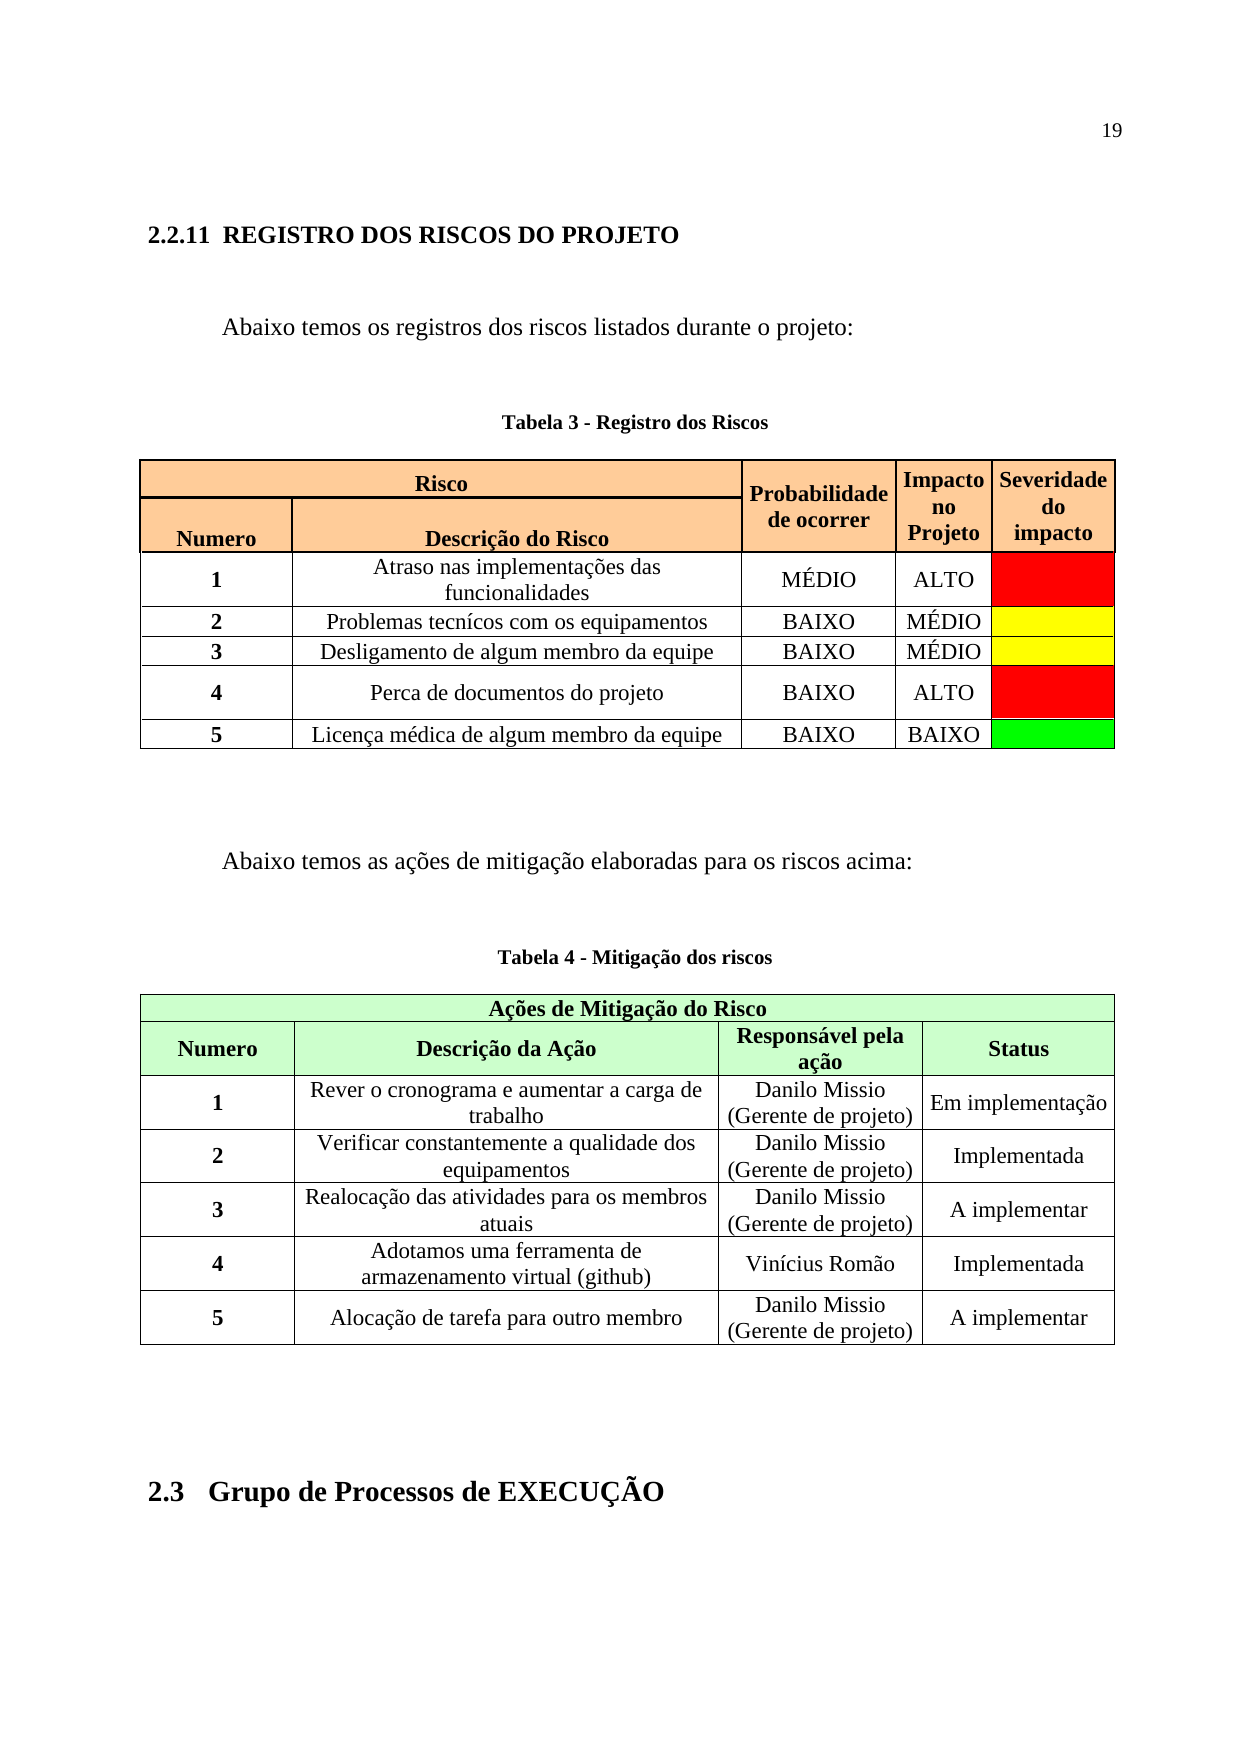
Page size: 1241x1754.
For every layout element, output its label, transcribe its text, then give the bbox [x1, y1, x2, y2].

table_cell [992, 636, 1114, 665]
table_cell Numero [141, 499, 291, 551]
text Tabela 3 - Registro dos Riscos [148, 410, 1122, 434]
table_cell BAIXO [742, 607, 895, 636]
table_cell Vinícius Romão [719, 1237, 922, 1290]
subtitle REGISTRO DOS RISCOS DO PROJETO [148, 220, 1122, 249]
table_cell Licença médica de algum membro da equipe [293, 720, 741, 748]
table_cell 2 [141, 1130, 294, 1182]
table_cell 2 [141, 607, 292, 636]
table_header Severidade do impacto [993, 461, 1114, 551]
table_cell 4 [141, 1237, 294, 1290]
table_cell Descrição da Ação [295, 1022, 718, 1075]
table_cell MÉDIO [742, 553, 895, 606]
table_cell Atraso nas implementações das funcionalidades [293, 553, 741, 606]
table_cell [992, 551, 1114, 606]
subtitle Grupo de Processos de EXECUÇÃO [148, 1474, 1122, 1507]
table_cell BAIXO [742, 666, 895, 718]
table_cell BAIXO [896, 720, 991, 748]
table_cell ALTO [896, 666, 991, 718]
text Abaixo temos as ações de mitigação elaboradas para os riscos acima: [222, 846, 1122, 875]
table_cell Adotamos uma ferramenta de armazenamento virtual (github) [295, 1237, 718, 1290]
table_cell Implementada [923, 1130, 1114, 1182]
table_cell Danilo Missio (Gerente de projeto) [719, 1183, 922, 1236]
table_cell 5 [141, 1291, 294, 1343]
table_cell BAIXO [742, 720, 895, 748]
text Abaixo temos os registros dos riscos listados durante o projeto: [222, 312, 1122, 340]
table_cell Realocação das atividades para os membros atuais [295, 1183, 718, 1236]
table_cell Verificar constantemente a qualidade dos equipamentos [295, 1130, 718, 1182]
table_cell Perca de documentos do projeto [293, 666, 741, 718]
table_cell Problemas tecnícos com os equipamentos [293, 607, 741, 636]
text Tabela 4 - Mitigação dos riscos [148, 945, 1122, 969]
table_cell Implementada [923, 1237, 1114, 1290]
table_cell 5 [141, 720, 292, 748]
table_cell 1 [141, 1076, 294, 1128]
table_cell [992, 719, 1114, 748]
table_cell 3 [141, 1183, 294, 1236]
table_cell Rever o cronograma e aumentar a carga de trabalho [295, 1076, 718, 1128]
table_cell MÉDIO [896, 637, 991, 665]
table_cell [992, 665, 1114, 718]
table_cell 1 [141, 552, 292, 606]
table_cell Danilo Missio (Gerente de projeto) [719, 1291, 922, 1343]
table_cell Alocação de tarefa para outro membro [295, 1291, 718, 1343]
table_cell Danilo Missio (Gerente de projeto) [719, 1130, 922, 1182]
table_cell Status [923, 1022, 1114, 1075]
table_cell Danilo Missio (Gerente de projeto) [719, 1076, 922, 1128]
table_header Probabilidade de ocorrer [743, 461, 895, 551]
table_cell 4 [141, 666, 292, 718]
table_cell Descrição do Risco [293, 499, 741, 551]
table_cell A implementar [923, 1183, 1114, 1236]
table_cell 3 [141, 637, 292, 665]
table_header Impacto no Projeto [897, 461, 991, 551]
table_cell A implementar [923, 1291, 1114, 1343]
table_cell BAIXO [742, 637, 895, 665]
table_cell Numero [141, 1022, 294, 1075]
table_cell Responsável pela ação [719, 1022, 922, 1075]
table_header Risco [141, 461, 741, 496]
table_header Ações de Mitigação do Risco [141, 995, 1114, 1021]
table_cell Desligamento de algum membro da equipe [293, 637, 741, 665]
table_cell ALTO [896, 553, 991, 606]
table_cell Em implementação [923, 1076, 1114, 1128]
table_cell [992, 606, 1114, 636]
table_cell MÉDIO [896, 607, 991, 636]
